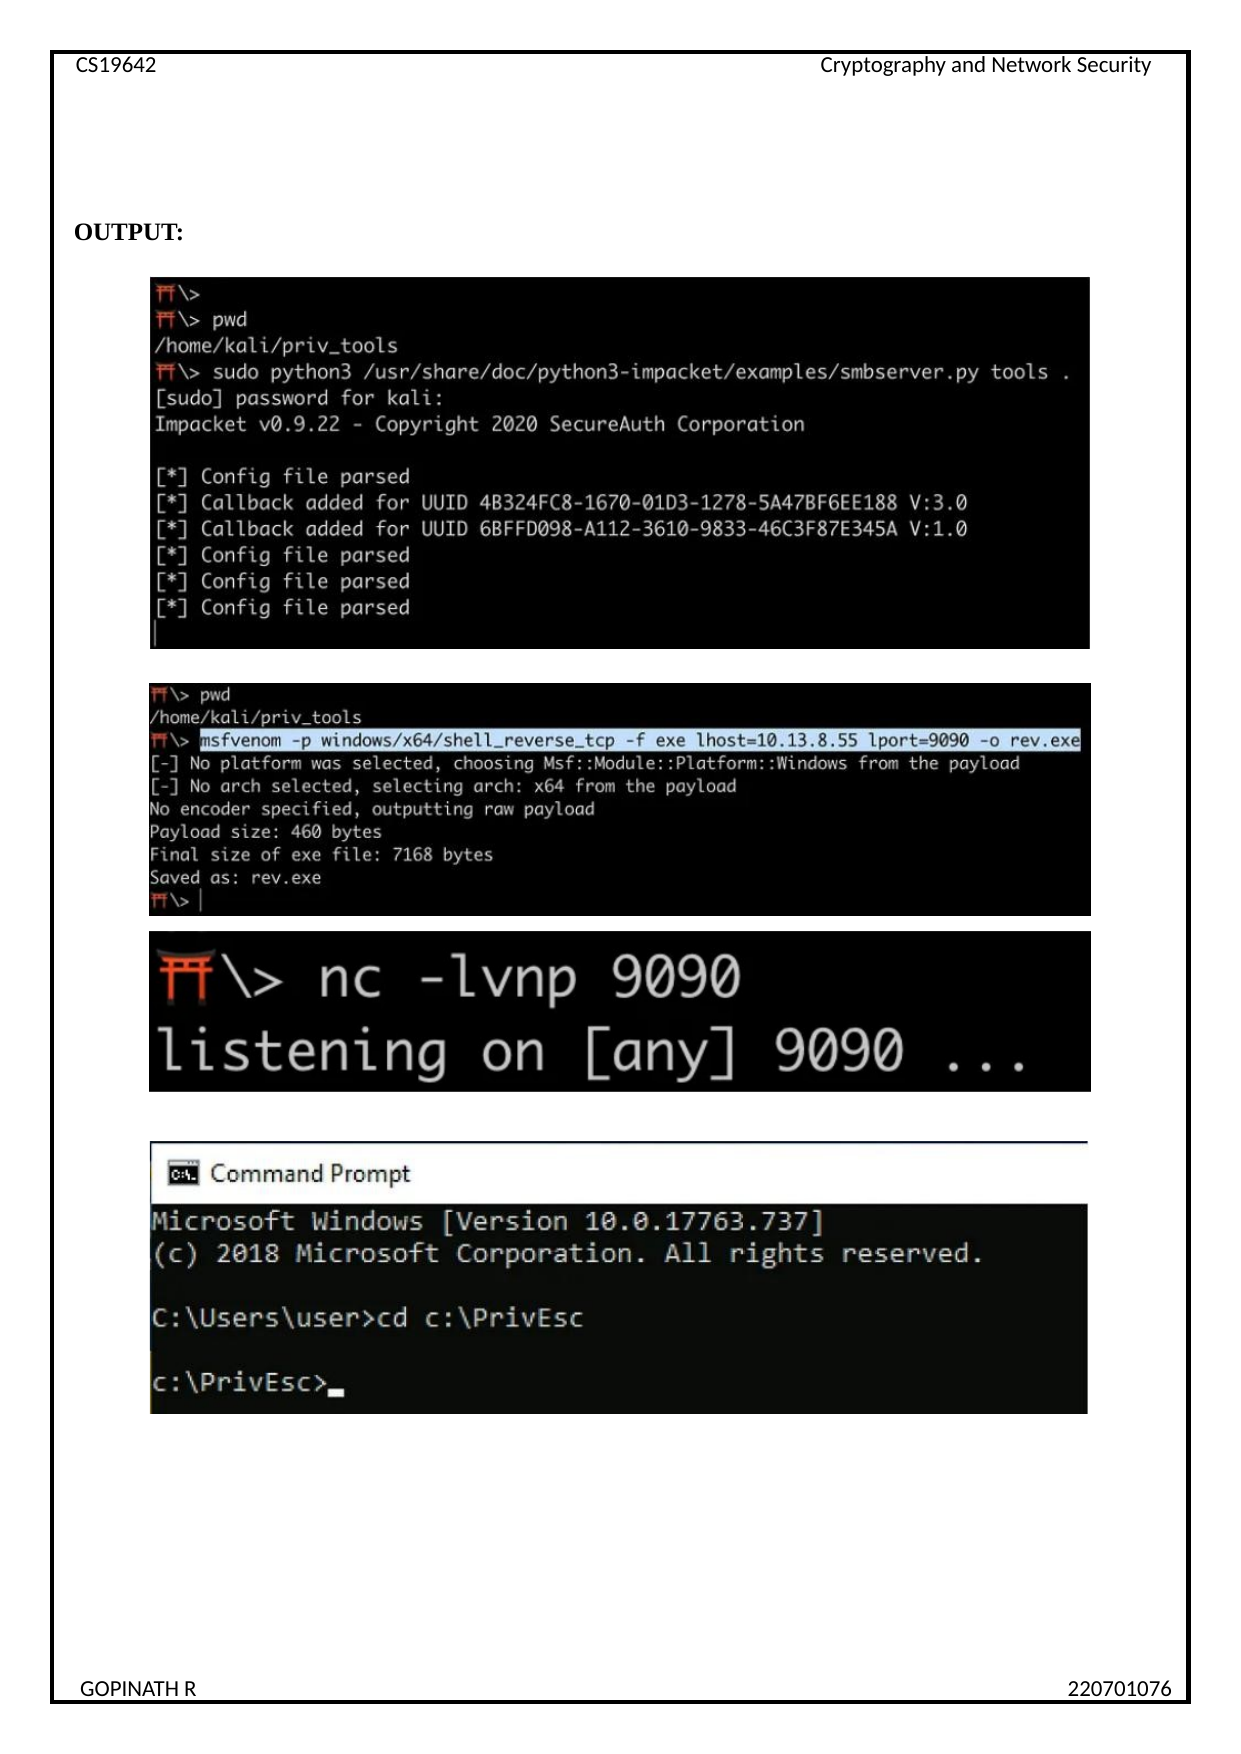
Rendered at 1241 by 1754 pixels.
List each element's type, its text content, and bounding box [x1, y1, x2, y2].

picture [149, 683, 1091, 916]
picture [149, 1141, 1091, 1414]
text OUTPUT: [73, 217, 1172, 246]
picture [149, 276, 1091, 649]
picture [149, 930, 1091, 1093]
